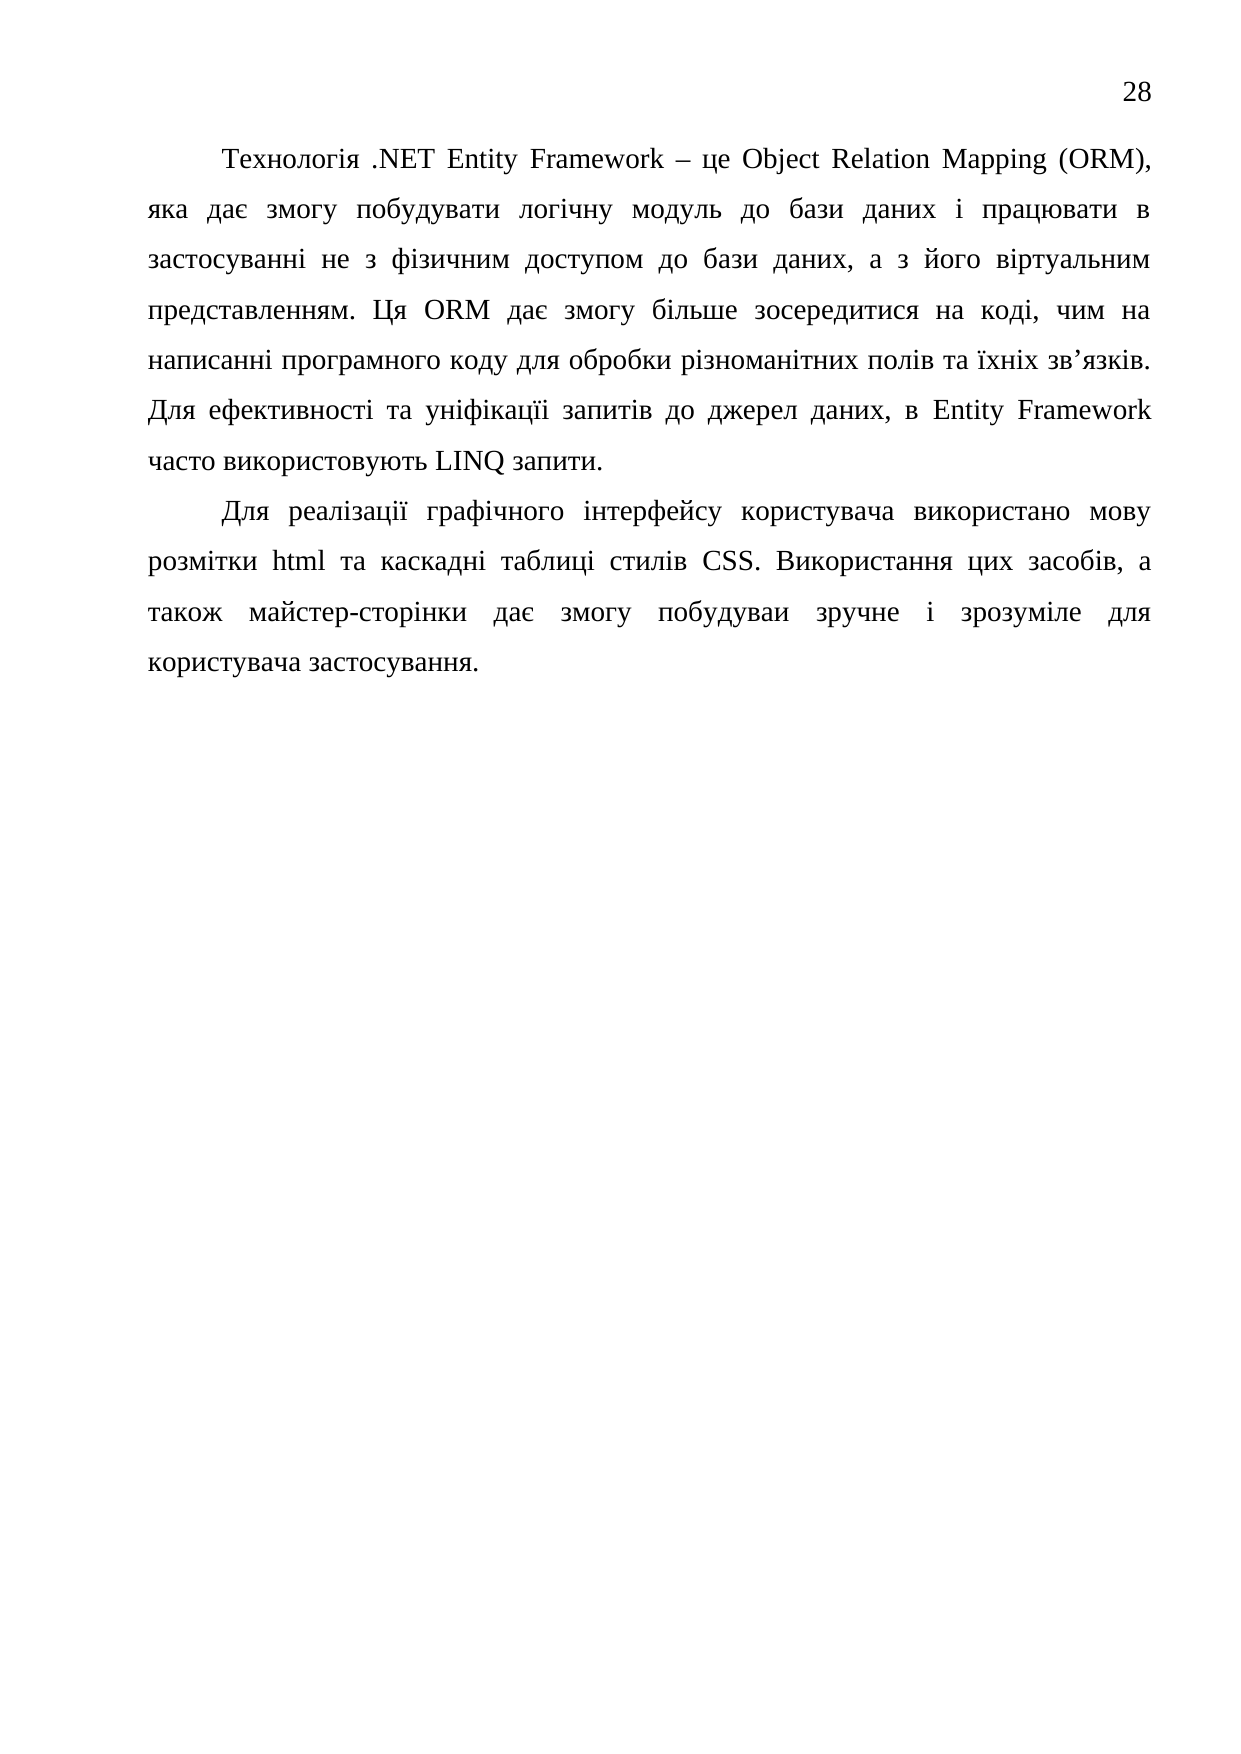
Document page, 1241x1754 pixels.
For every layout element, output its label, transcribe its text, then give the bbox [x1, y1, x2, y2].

text Для реалізації графічного інтерфейсу користувача використано мову розмітки html та каскадні таблиці стилів CSS. Використання цих засобів, а також майстер-сторінки дає змогу побудуваи зручне і зрозуміле для користувача застосування. [148, 493, 1152, 678]
text Технологія .NET Entity Framework – це Object Relation Mapping (ORM), яка дає змогу побудувати логічну модуль до бази даних і працювати в застосуванні не з фізичним доступом до бази даних, а з його віртуальним представленням. Ця ORM дає змогу більше зосередитися на коді, чим на написанні програмного коду для обробки різноманітних полів та їхніх зв’язків. Для ефективності та уніфікацїі запитів до джерел даних, в Entity Framework часто використовують LINQ запити. [148, 141, 1152, 476]
